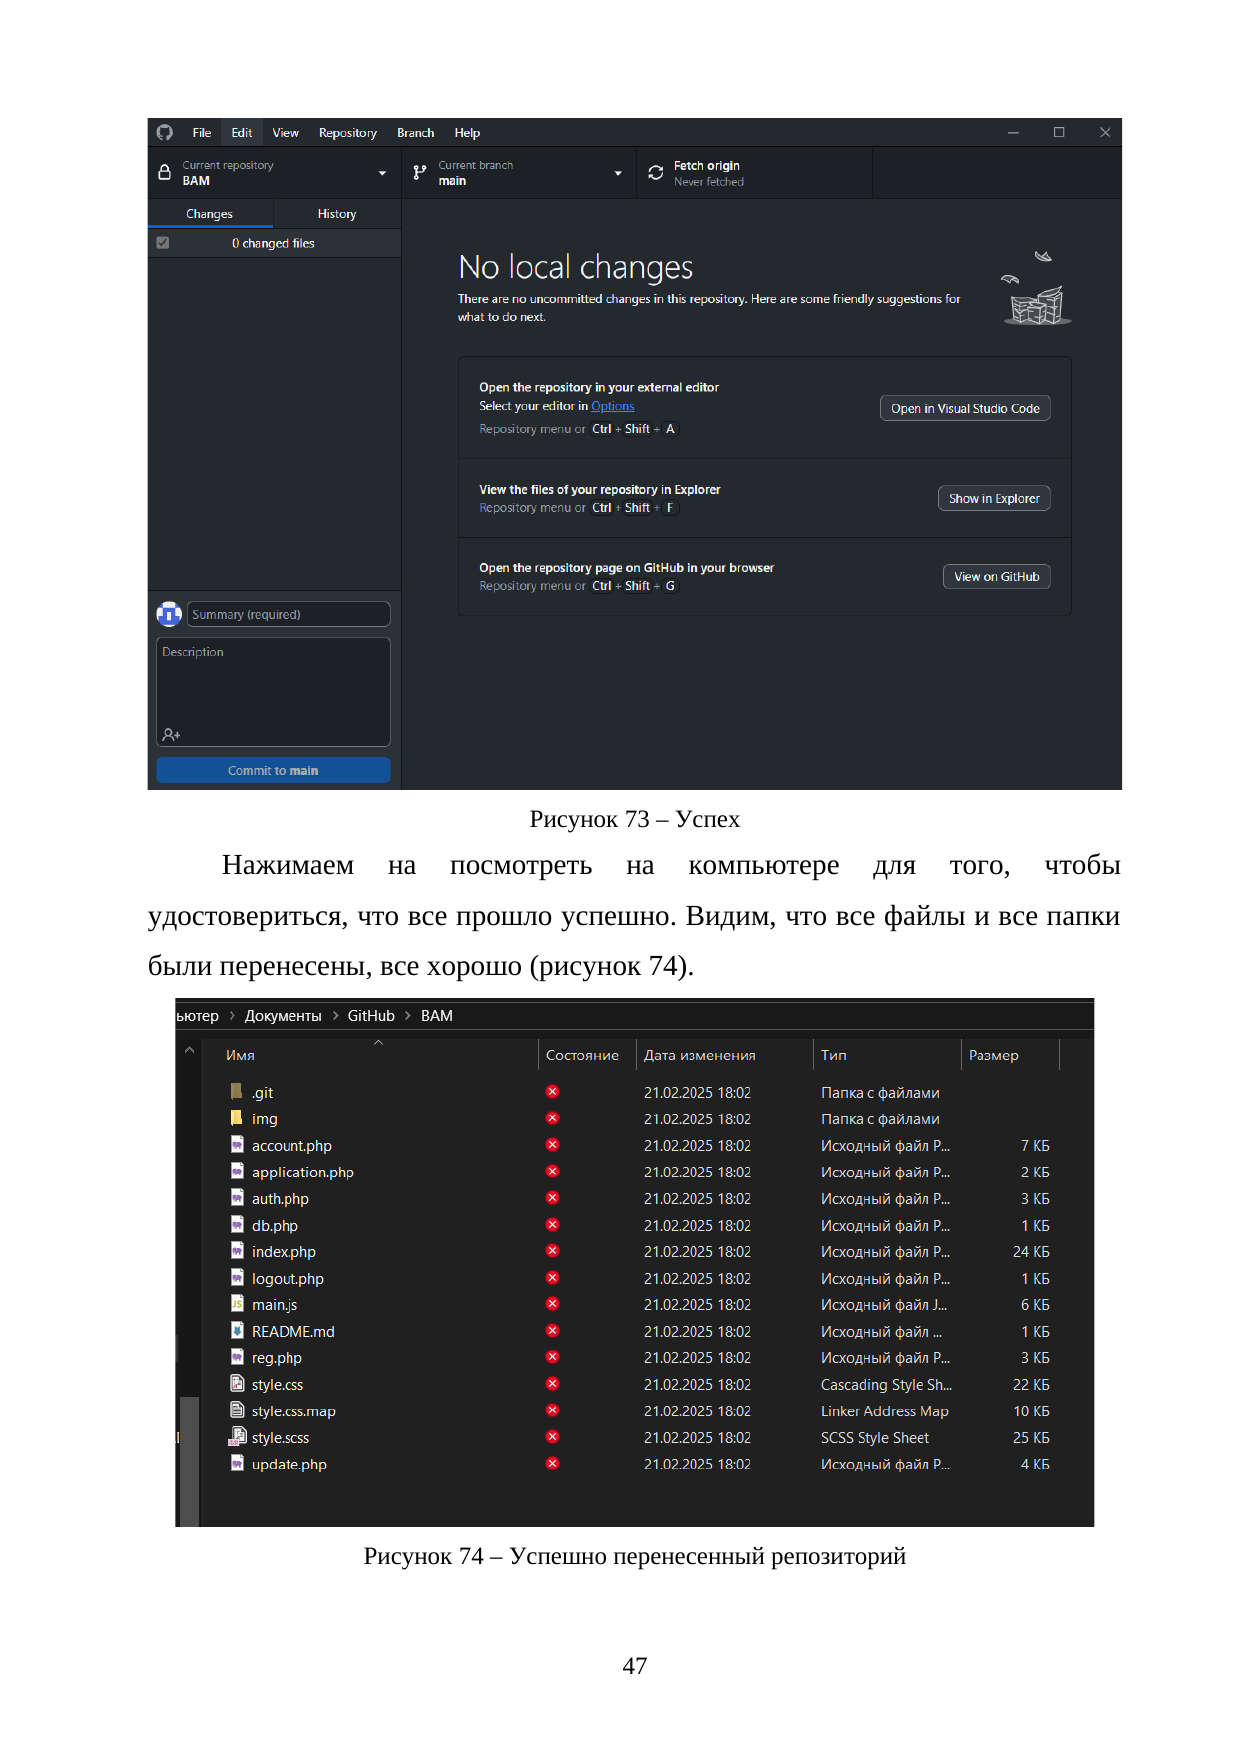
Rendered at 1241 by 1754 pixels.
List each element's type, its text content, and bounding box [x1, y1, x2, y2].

picture [147, 118, 1123, 790]
text Нажимаем на посмотреть на компьютере для того, чтобы удостовериться, что все прошло успешно. Видим, что все файлы и все папки были перенесены, все хорошо (рисунок 74). [148, 847, 1122, 982]
text Рисунок 74 – Успешно перенесенный репозиторий [148, 1541, 1122, 1570]
text Рисунок 73 – Успех [148, 804, 1122, 833]
picture [175, 998, 1095, 1527]
